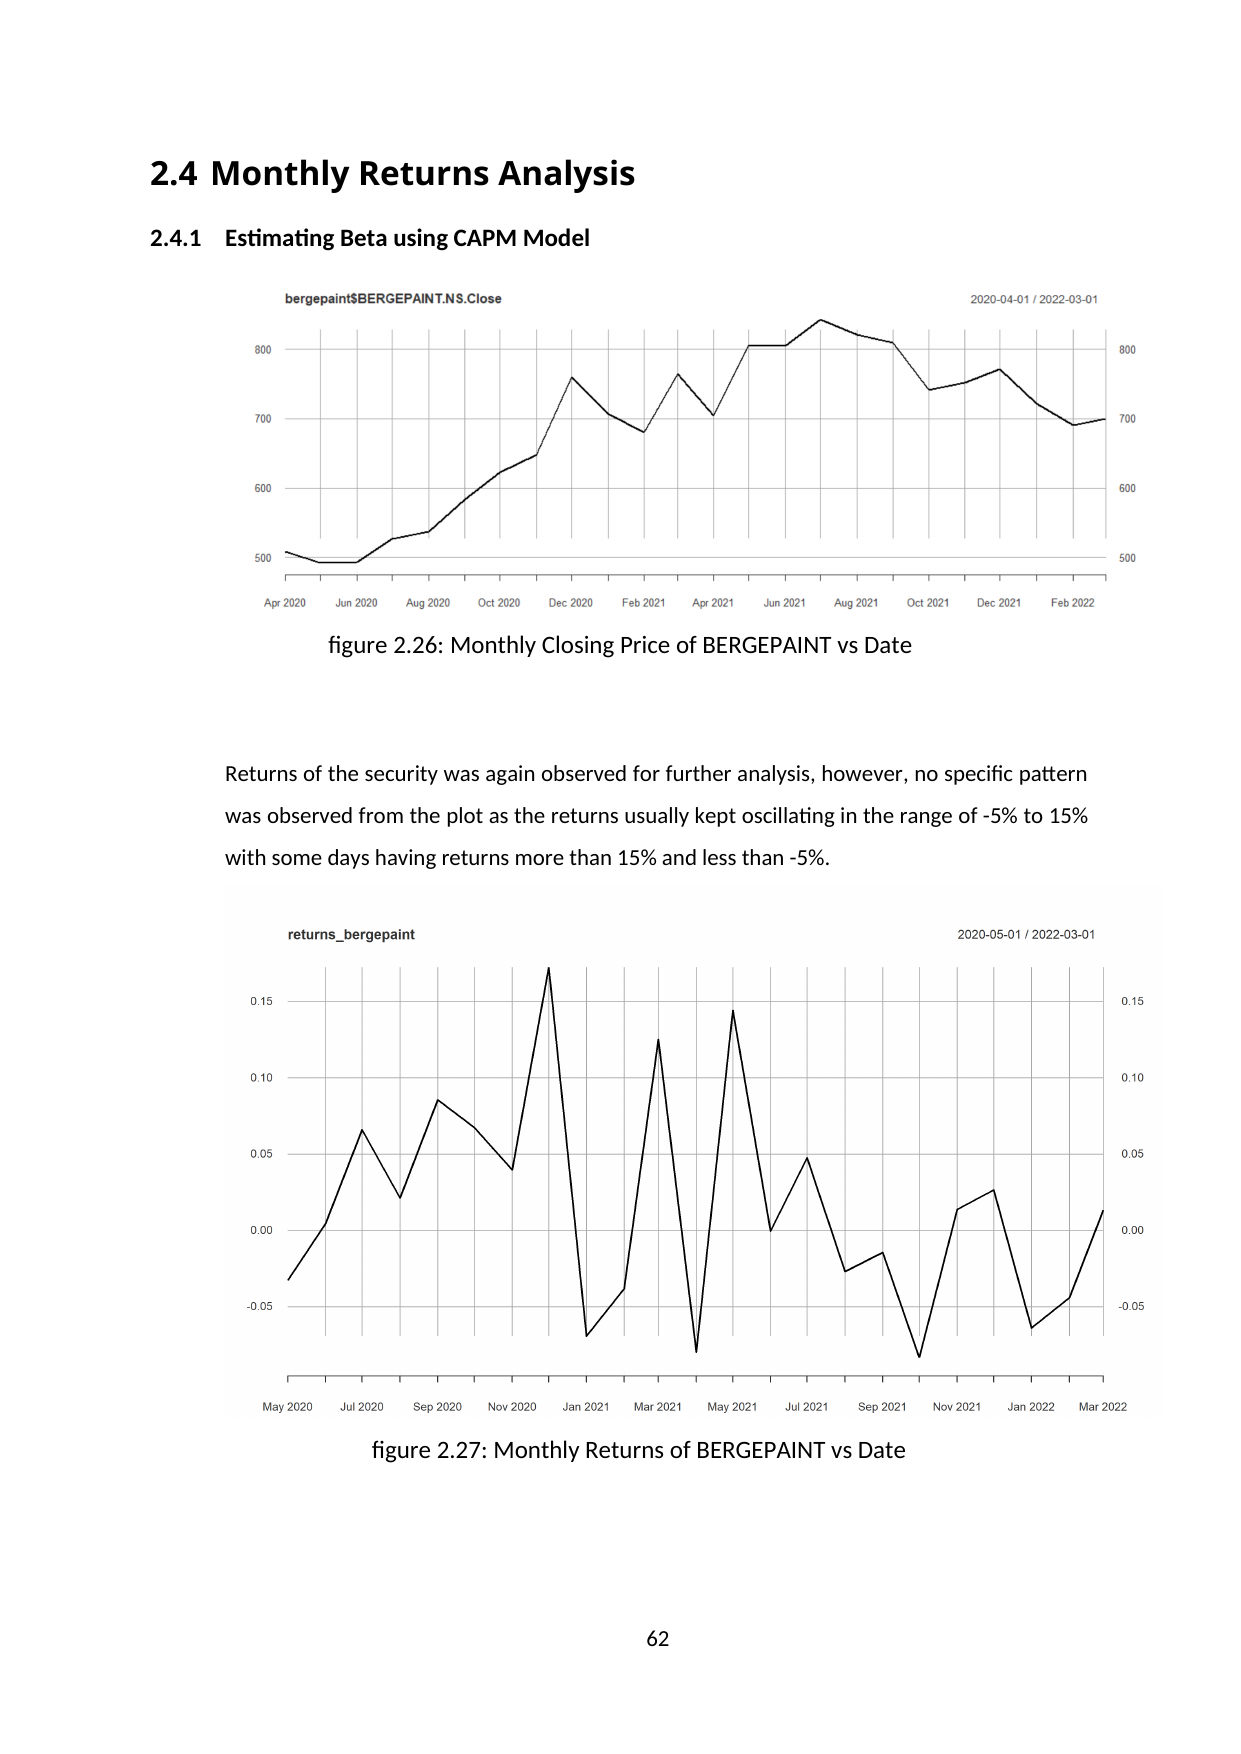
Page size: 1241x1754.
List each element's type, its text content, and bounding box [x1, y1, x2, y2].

picture [225, 268, 1166, 616]
picture [225, 885, 1166, 1421]
subtitle Estimating Beta using CAPM Model [150, 222, 1090, 253]
text figure 2.26: Monthly Closing Price of BERGEPAINT vs Date [150, 629, 1090, 660]
subtitle Monthly Returns Analysis [150, 150, 1090, 195]
text figure 2.27: Monthly Returns of BERGEPAINT vs Date [187, 1434, 1090, 1465]
text Returns of the security was again observed for further analysis, however, no specific pattern was observed from the plot as the returns usually kept oscillating in the range of -5% to 15% with some days having returns more than 15% and less than -5%. [225, 759, 1090, 871]
